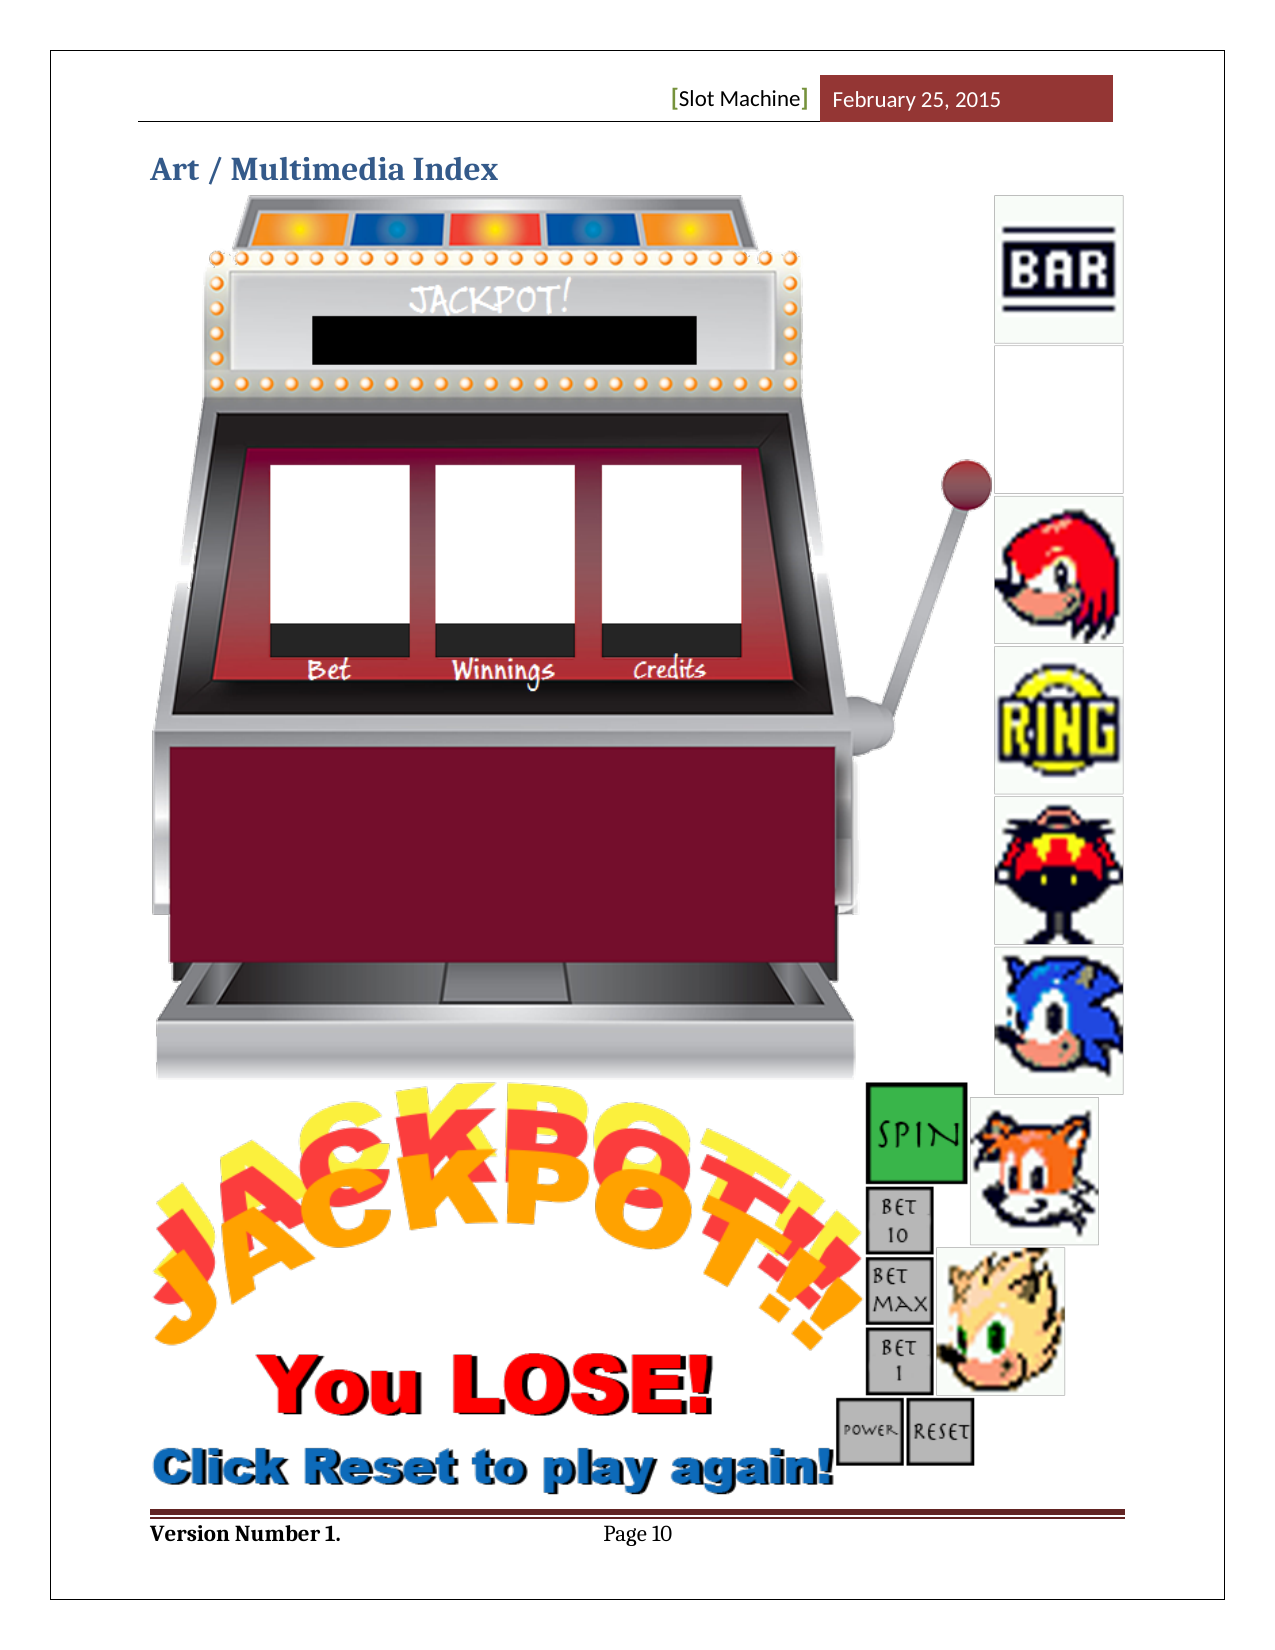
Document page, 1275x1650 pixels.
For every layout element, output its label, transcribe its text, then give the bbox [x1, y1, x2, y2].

subtitle Art / Multimedia Index [150, 150, 1125, 188]
picture [150, 194, 1125, 1497]
